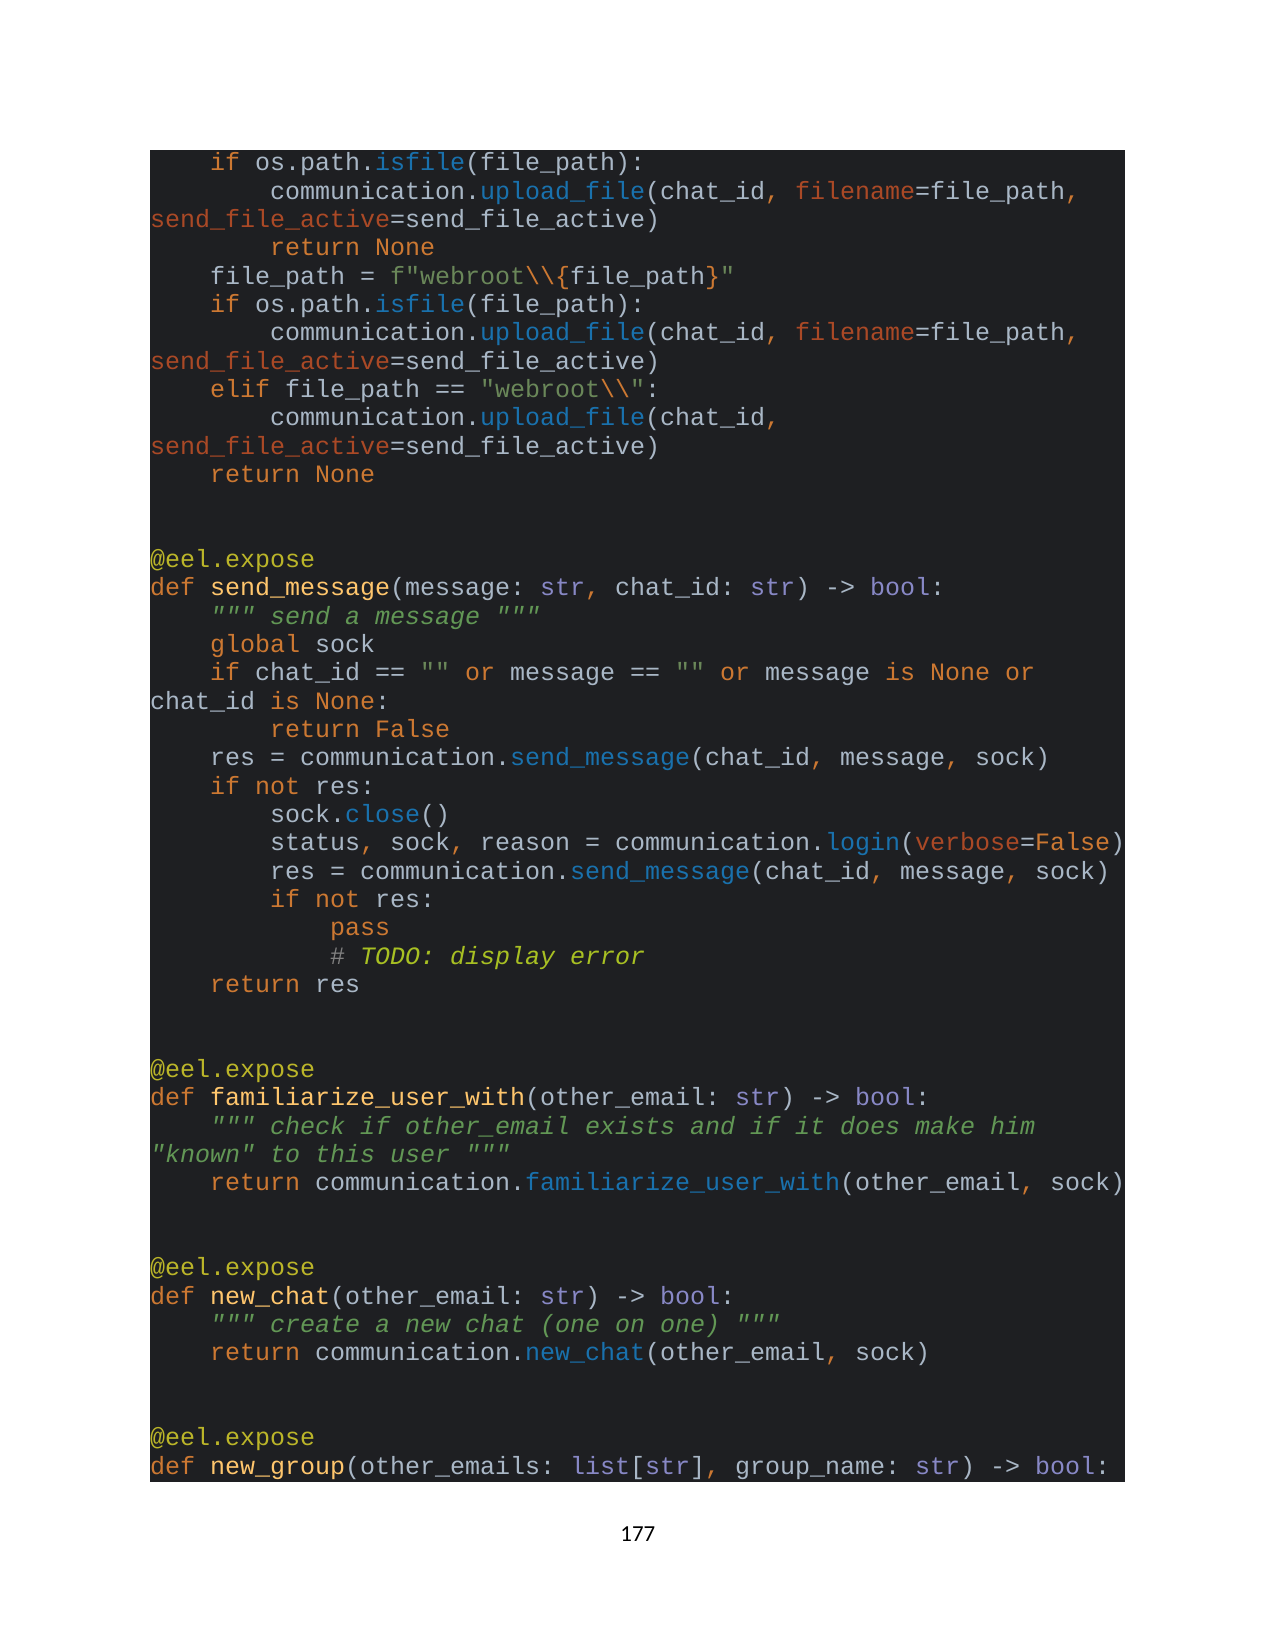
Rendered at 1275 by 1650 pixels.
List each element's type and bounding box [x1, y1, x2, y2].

text [150, 150, 1125, 1482]
